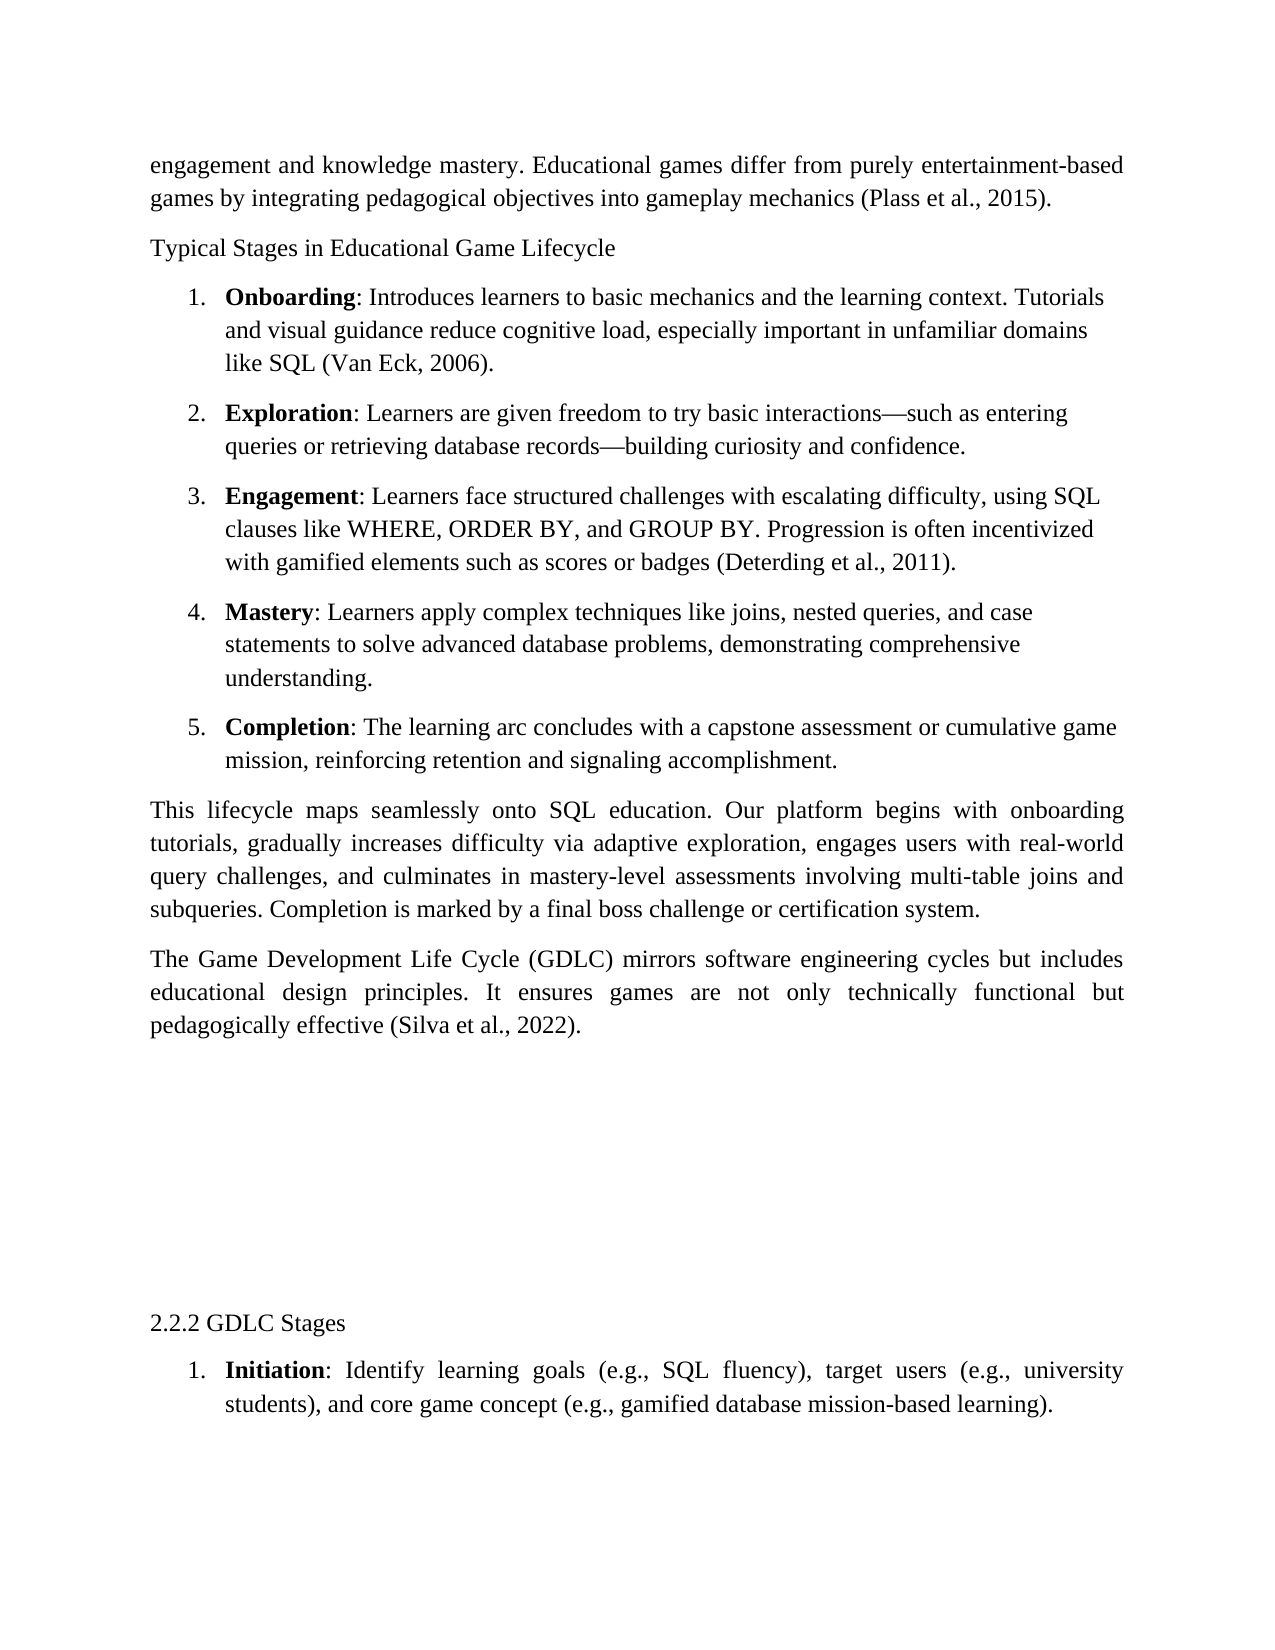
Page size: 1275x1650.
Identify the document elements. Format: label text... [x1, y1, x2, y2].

list Initiation: Identify learning goals (e.g., SQL fluency), target users (e.g., university students), and core game concept (e.g., gamified database mission-based learning). [187, 1356, 1125, 1417]
text This lifecycle maps seamlessly onto SQL education. Our platform begins with onboarding tutorials, gradually increases difficulty via adaptive exploration, engages users with real-world query challenges, and culminates in mastery-level assessments involving multi-table joins and subqueries. Completion is marked by a final boss challenge or certification system. [150, 795, 1125, 923]
text Typical Stages in Educational Game Lifecycle [150, 233, 1125, 261]
subtitle 2.2.2 GDLC Stages [150, 1308, 1125, 1337]
list Engagement: Learners face structured challenges with escalating difficulty, using SQL clauses like WHERE, ORDER BY, and GROUP BY. Progression is often incentivized with gamified elements such as scores or badges (Deterding et al., 2011). [187, 481, 1125, 576]
text The Game Development Life Cycle (GDLC) mirrors software engineering cycles but includes educational design principles. It ensures games are not only technically functional but pedagogically effective (Silva et al., 2022). [150, 944, 1125, 1038]
list Mastery: Learners apply complex techniques like joins, nested queries, and case statements to solve advanced database problems, demonstrating comprehensive understanding. [187, 597, 1125, 691]
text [150, 150, 1125, 212]
list Exploration: Learners are given freedom to try basic interactions—such as entering queries or retrieving database records—building curiosity and confidence. [187, 398, 1125, 460]
list Onboarding: Introduces learners to basic mechanics and the learning context. Tutorials and visual guidance reduce cognitive load, especially important in unfamiliar domains like SQL (Van Eck, 2006). [187, 282, 1125, 377]
list Completion: The learning arc concludes with a capstone assessment or cumulative game mission, reinforcing retention and signaling accomplishment. [187, 712, 1125, 774]
